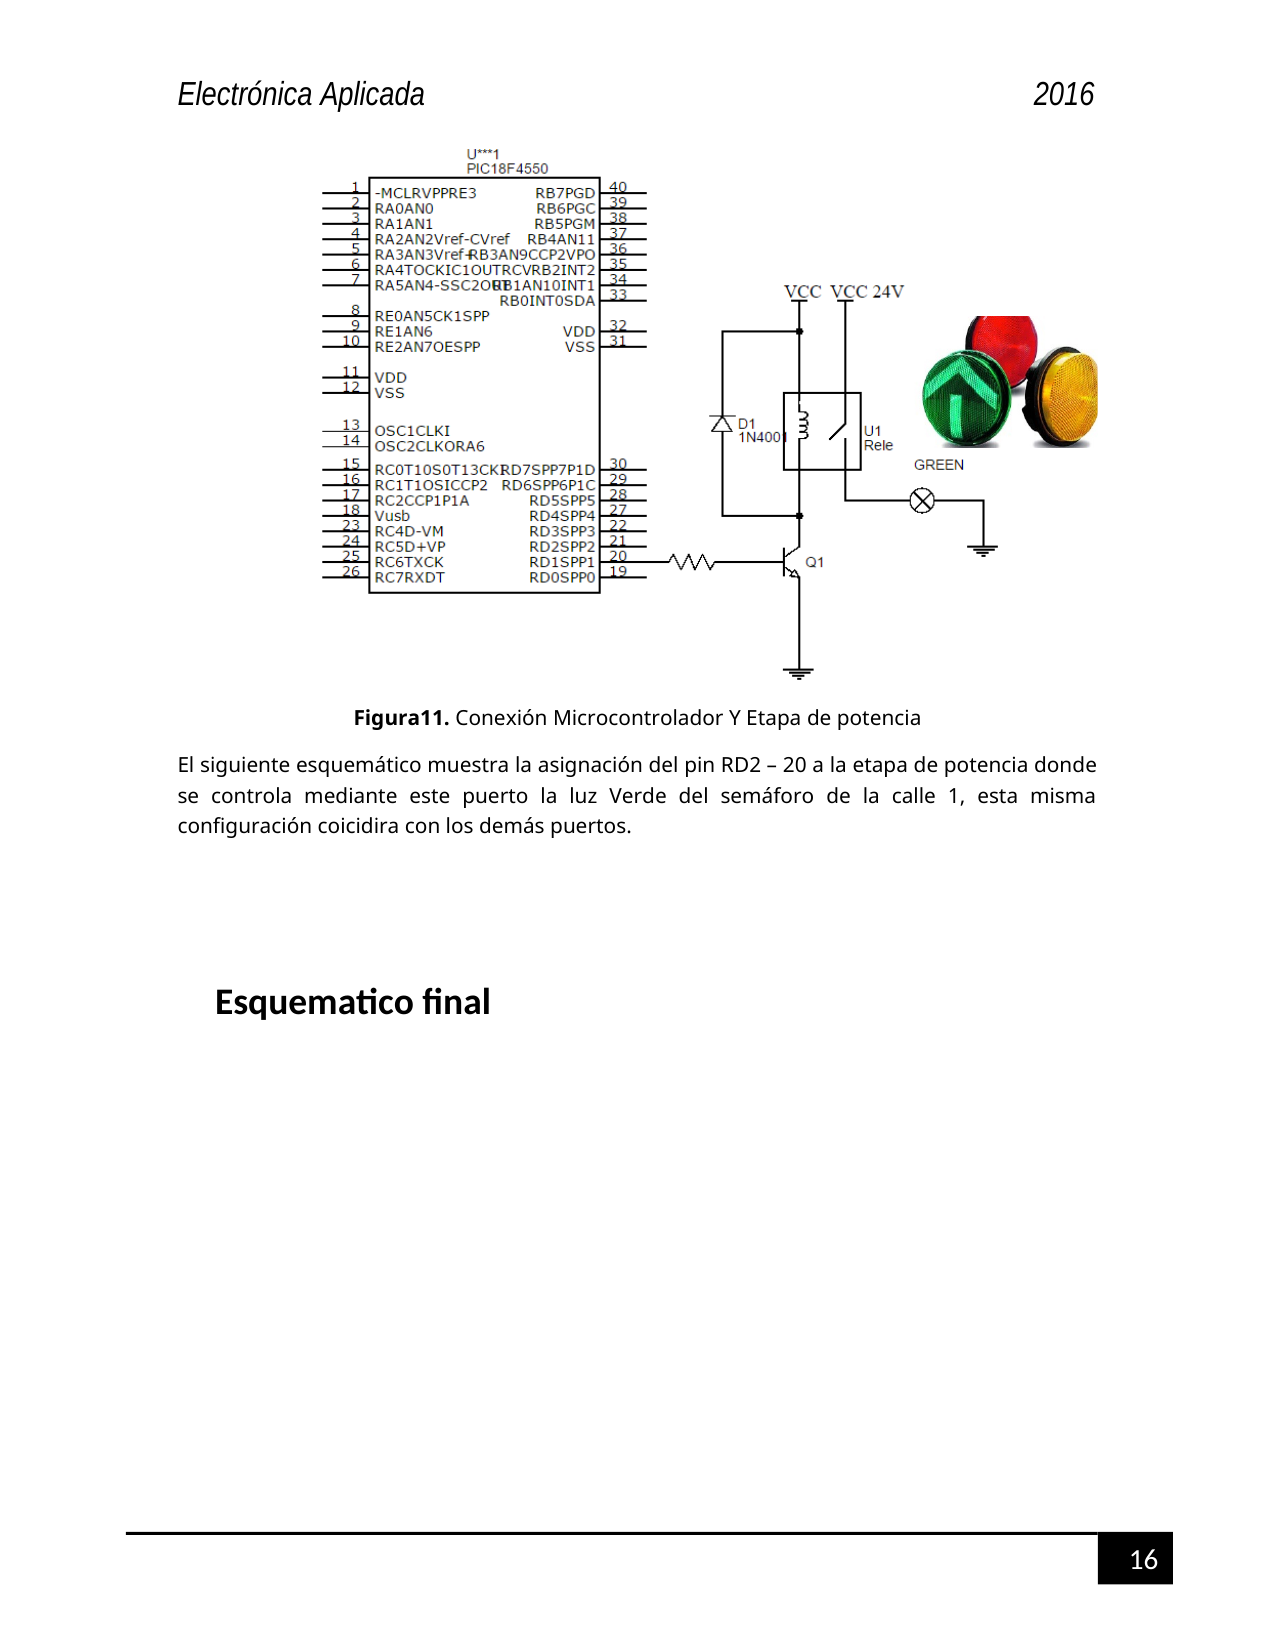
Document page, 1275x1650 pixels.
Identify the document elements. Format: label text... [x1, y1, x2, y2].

picture [309, 147, 1098, 685]
text El siguiente esquemático muestra la asignación del pin RD2 – 20 a la etapa de potencia donde se controla mediante este puerto la luz Verde del semáforo de la calle 1, esta misma configuración coicidira con los demás puertos. [177, 750, 1098, 840]
text Esquematico final [215, 978, 1098, 1024]
text Figura11. Conexión Microcontrolador Y Etapa de potencia [177, 703, 1098, 731]
